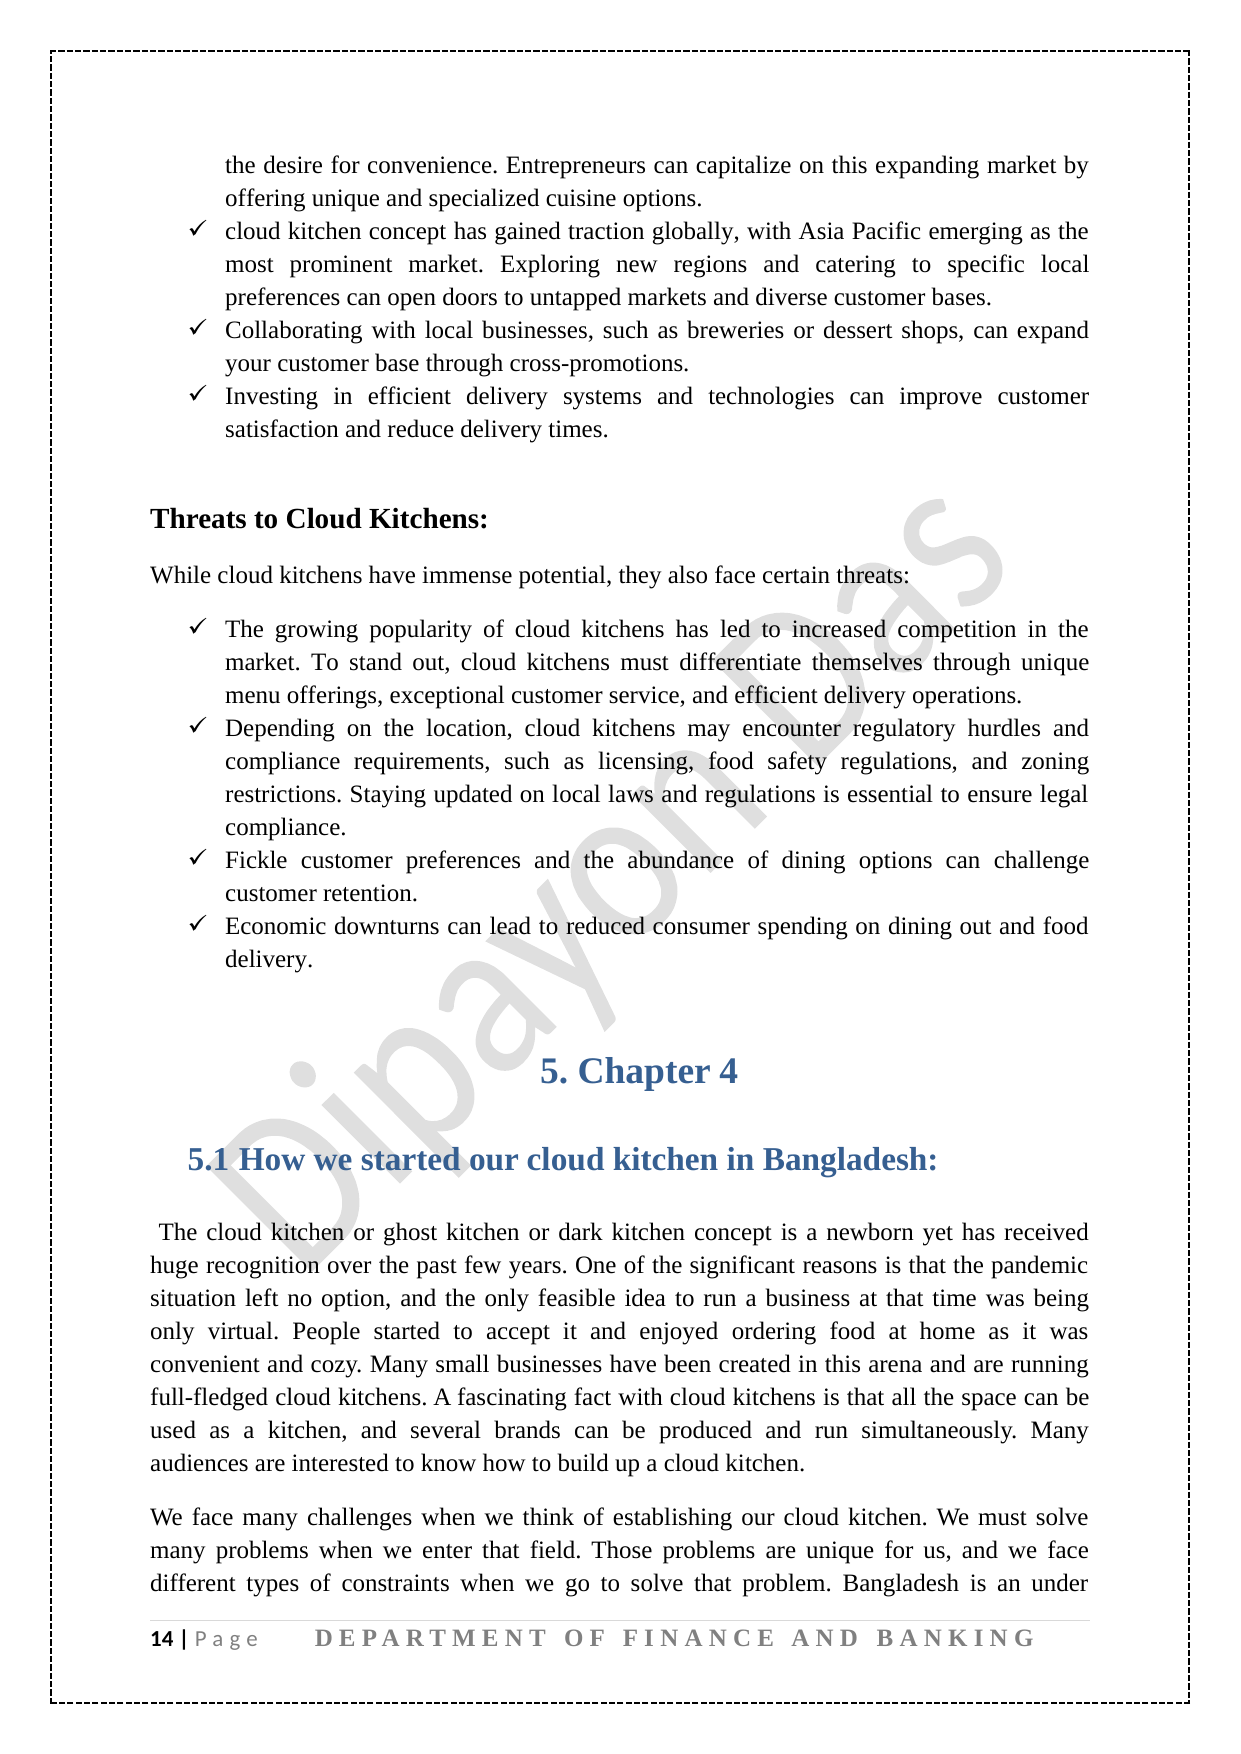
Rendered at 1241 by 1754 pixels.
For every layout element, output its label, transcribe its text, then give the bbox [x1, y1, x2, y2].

text While cloud kitchens have immense potential, they also face certain threats: [150, 560, 1090, 589]
list Fickle customer preferences and the abundance of dining options can challenge customer retention. [187, 845, 1090, 907]
list Depending on the location, cloud kitchens may encounter regulatory hurdles and compliance requirements, such as licensing, food safety regulations, and zoning restrictions. Staying updated on local laws and regulations is essential to ensure legal compliance. [187, 713, 1090, 841]
list Economic downturns can lead to reduced consumer spending on dining out and food delivery. [187, 911, 1090, 973]
list Collaborating with local businesses, such as breweries or dessert shops, can expand your customer base through cross-promotions. [187, 315, 1090, 377]
list The growing popularity of cloud kitchens has led to increased competition in the market. To stand out, cloud kitchens must differentiate themselves through unique menu offerings, exceptional customer service, and efficient delivery operations. [187, 614, 1090, 709]
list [187, 150, 1090, 212]
list Investing in efficient delivery systems and technologies can improve customer satisfaction and reduce delivery times. [187, 381, 1090, 443]
text Threats to Cloud Kitchens: [150, 501, 1090, 534]
subtitle How we started our cloud kitchen in Bangladesh: [187, 1139, 1090, 1178]
text The cloud kitchen or ghost kitchen or dark kitchen concept is a newborn yet has received huge recognition over the past few years. One of the significant reasons is that the pandemic situation left no option, and the only feasible idea to run a business at that time was being only virtual. People started to accept it and enjoyed ordering food at home as it was convenient and cozy. Many small businesses have been created in this arena and are running full-fledged cloud kitchens. A fascinating fact with cloud kitchens is that all the space can be used as a kitchen, and several brands can be produced and run simultaneously. Many audiences are interested to know how to build up a cloud kitchen. [150, 1217, 1090, 1477]
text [150, 1502, 1090, 1596]
list cloud kitchen concept has gained traction globally, with Asia Pacific emerging as the most prominent market. Exploring new regions and catering to specific local preferences can open doors to untapped markets and diverse customer bases. [187, 216, 1090, 311]
subtitle Chapter 4 [187, 1048, 1090, 1091]
